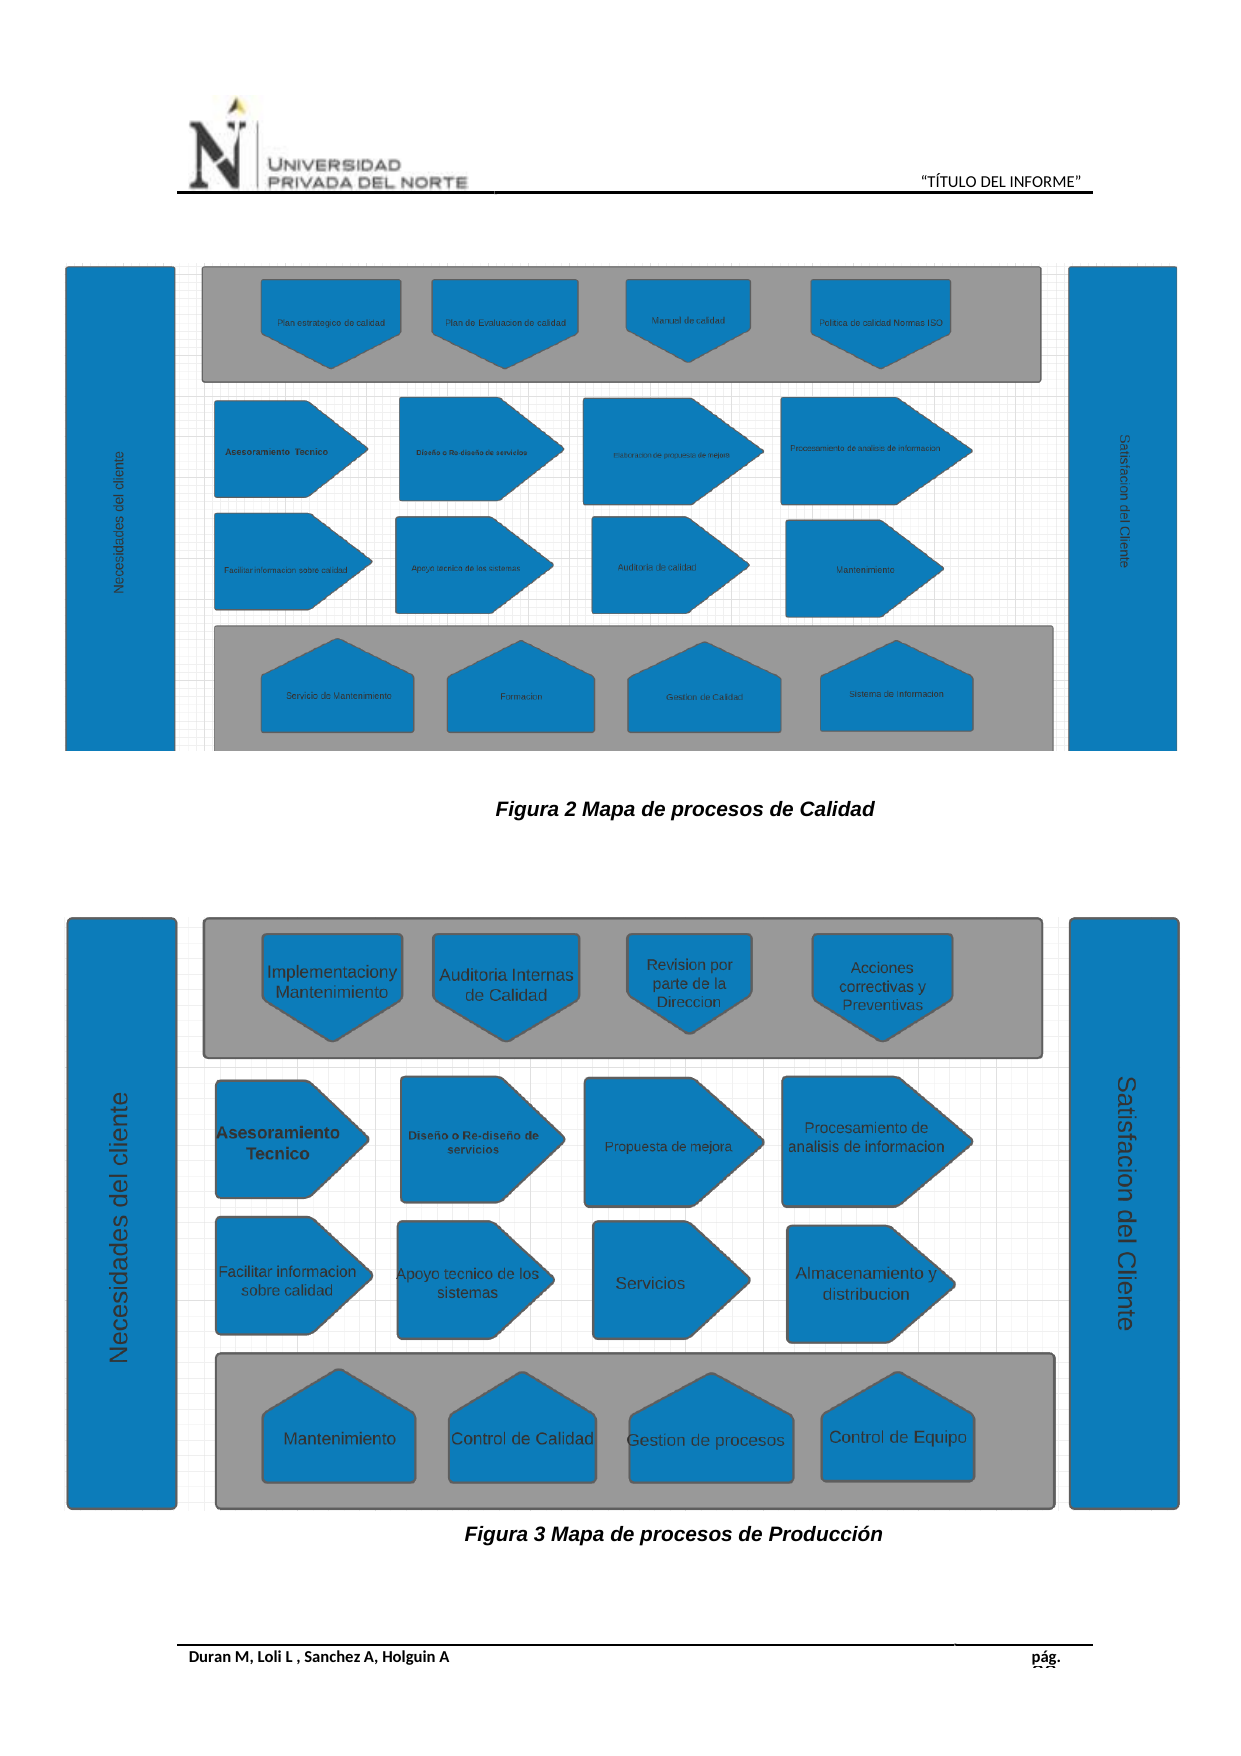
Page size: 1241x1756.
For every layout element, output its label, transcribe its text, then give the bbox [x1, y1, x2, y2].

picture [64, 917, 1181, 1511]
text Figura 3 Mapa de procesos de Producción [64, 1522, 885, 1546]
picture [64, 263, 1176, 751]
picture [188, 95, 469, 191]
text Figura 2 Mapa de procesos de Calidad [64, 797, 877, 821]
